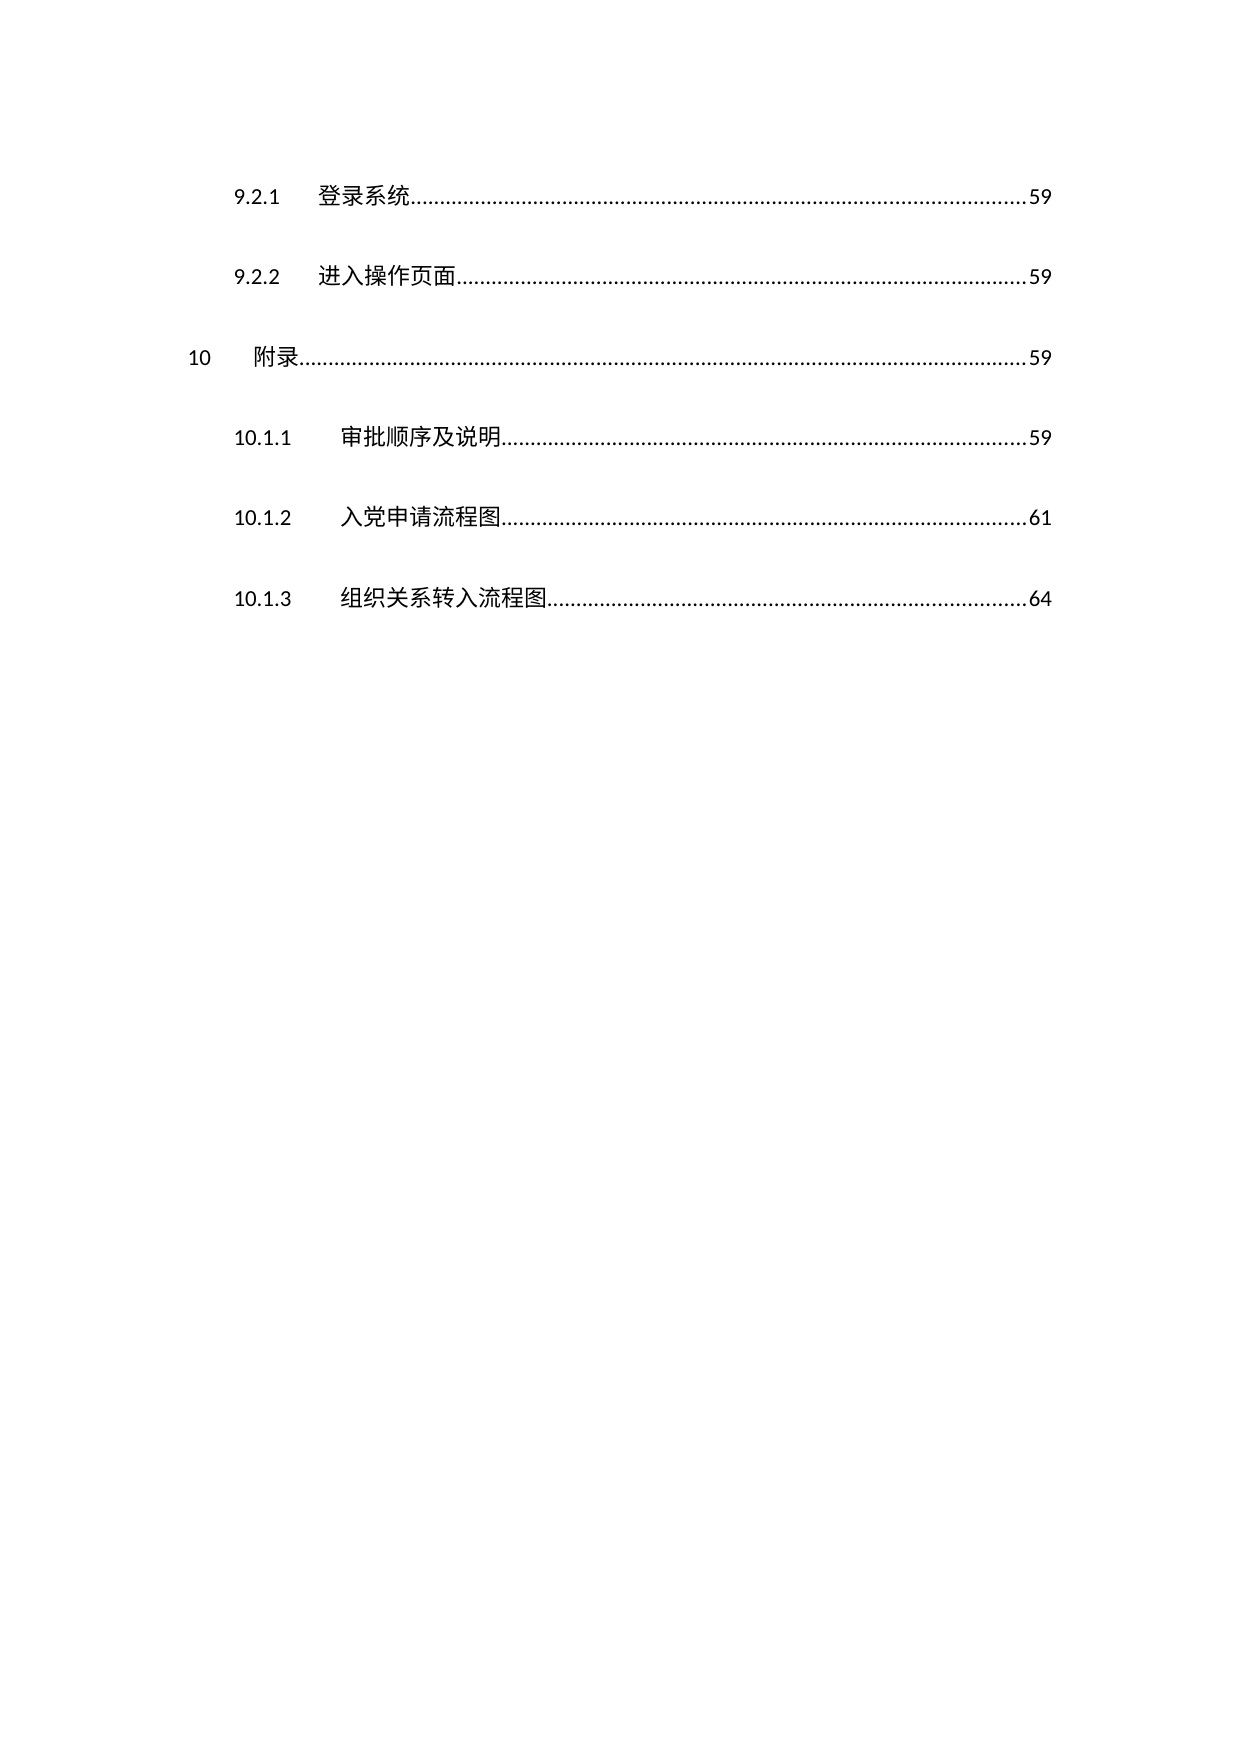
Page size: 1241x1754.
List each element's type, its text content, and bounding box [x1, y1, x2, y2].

text 9.2.1 登录系统 59 [233, 162, 1053, 227]
text 10.1.3 组织关系转入流程图 64 [233, 563, 1053, 628]
text 10.1.2 入党申请流程图 61 [233, 483, 1053, 548]
text 10.1.1 审批顺序及说明 59 [233, 403, 1053, 468]
text 9.2.2 进入操作页面 59 [233, 242, 1053, 307]
text 10 附录 59 [187, 323, 1053, 388]
